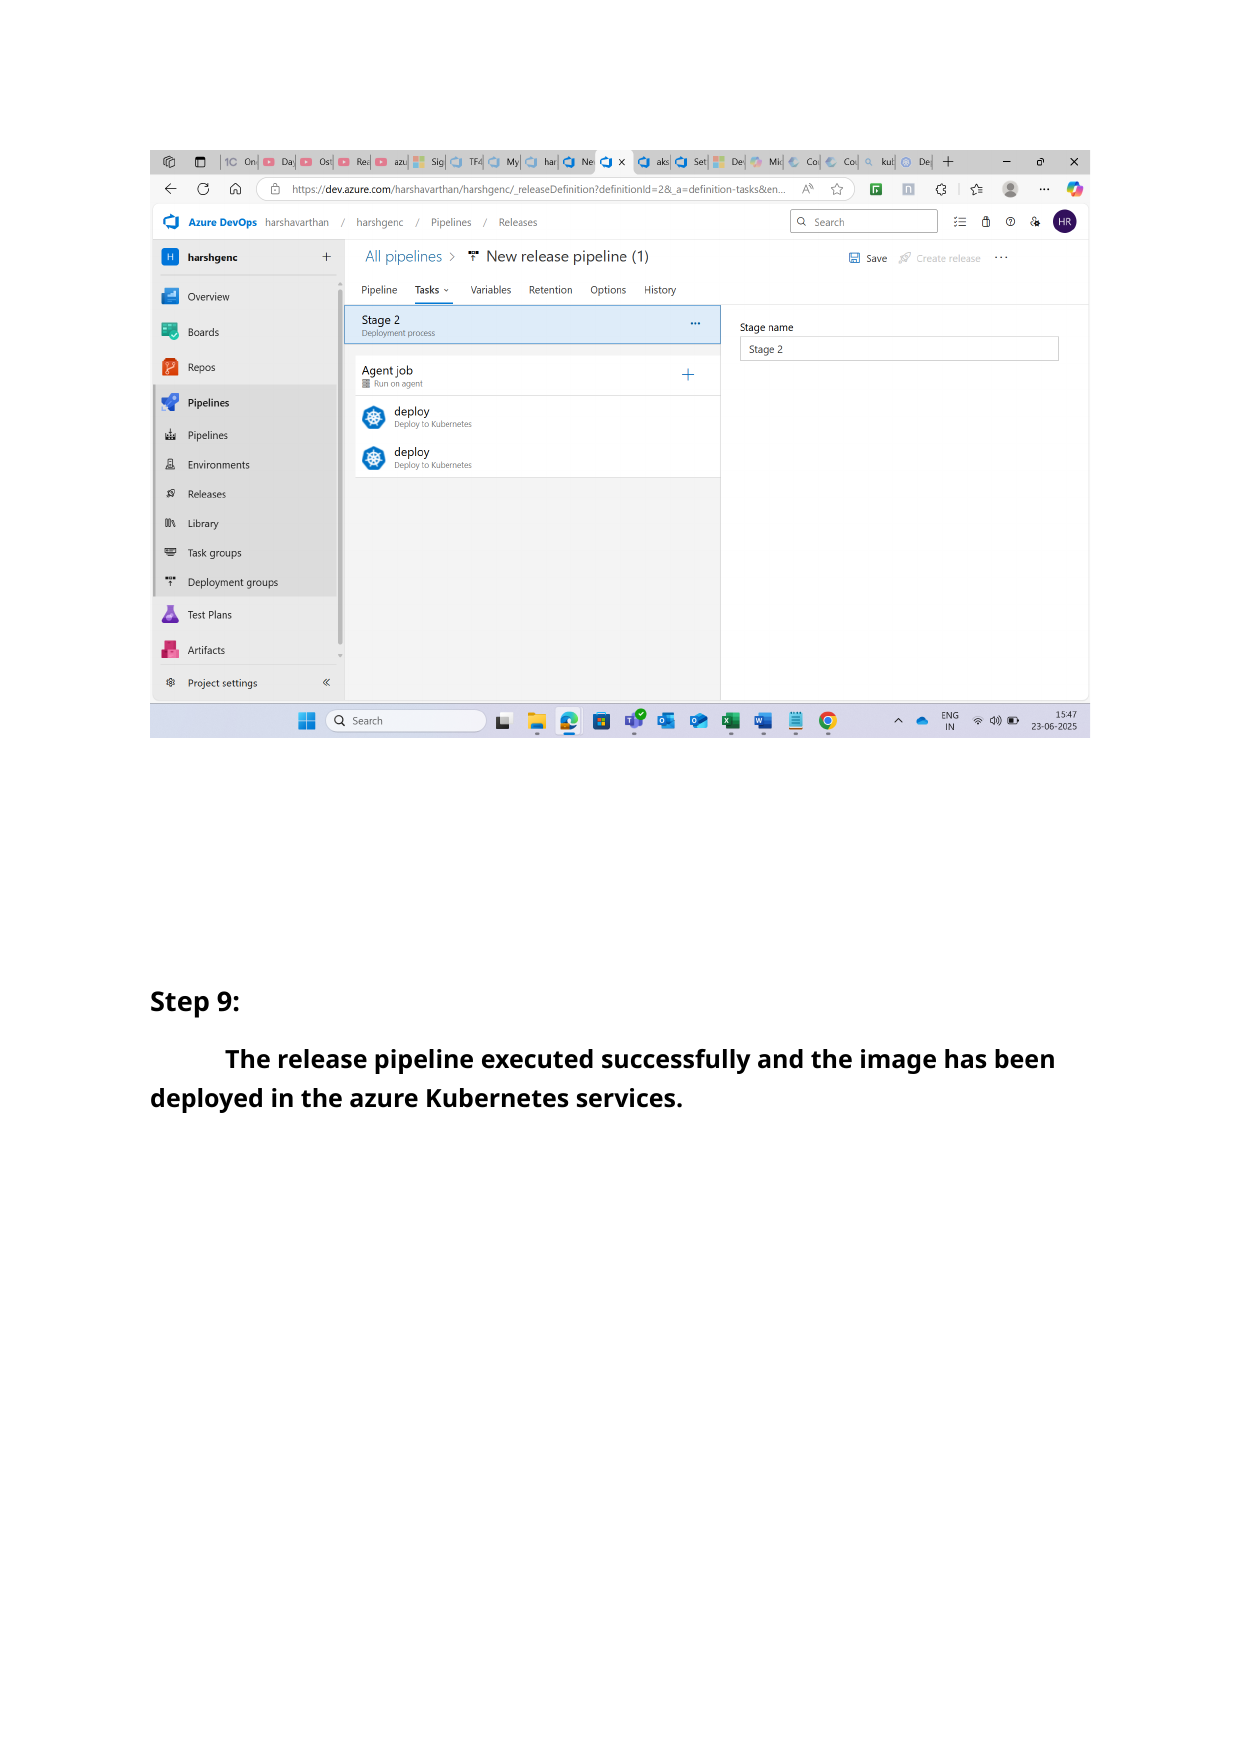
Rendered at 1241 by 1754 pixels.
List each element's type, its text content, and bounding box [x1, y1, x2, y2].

picture [150, 150, 1091, 738]
text Step 9: [150, 983, 1090, 1019]
text The release pipeline executed successfully and the image has been deployed in the azure Kubernetes services. [150, 1042, 1090, 1115]
